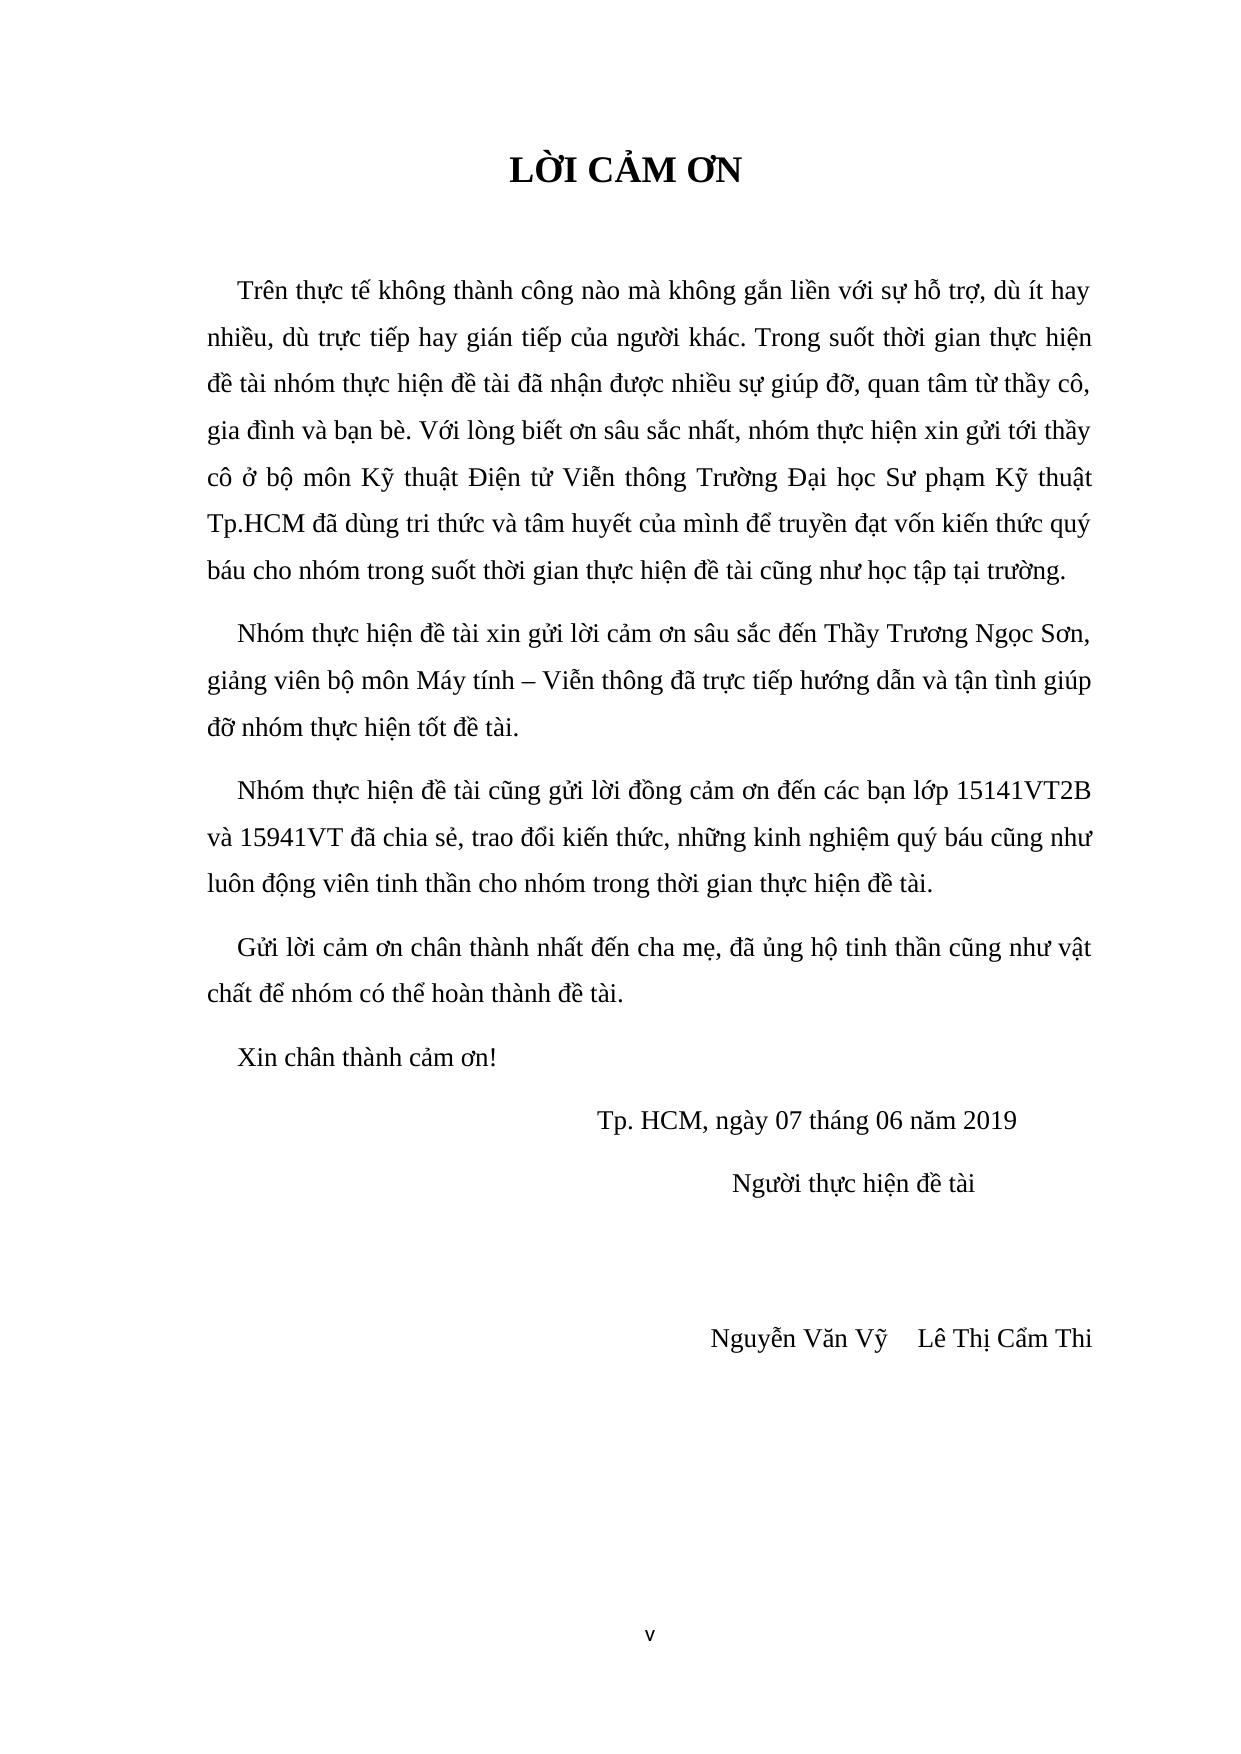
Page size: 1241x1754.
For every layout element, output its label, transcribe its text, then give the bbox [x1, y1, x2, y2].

text Nhóm thực hiện đề tài xin gửi lời cảm ơn sâu sắc đến Thầy Trương Ngọc Sơn, giảng viên bộ môn Máy tính – Viễn thông đã trực tiếp hướng dẫn và tận tình giúp đỡ nhóm thực hiện tốt đề tài. [207, 618, 1092, 742]
text Nguyễn Văn Vỹ Lê Thị Cẩm Thi [207, 1323, 1092, 1354]
text Trên thực tế không thành công nào mà không gắn liền với sự hỗ trợ, dù ít hay nhiều, dù trực tiếp hay gián tiếp của người khác. Trong suốt thời gian thực hiện đề tài nhóm thực hiện đề tài đã nhận được nhiều sự giúp đỡ, quan tâm từ thầy cô, gia đình và bạn bè. Với lòng biết ơn sâu sắc nhất, nhóm thực hiện xin gửi tới thầy cô ở bộ môn Kỹ thuật Điện tử Viễn thông Trường Đại học Sư phạm Kỹ thuật Tp.HCM đã dùng tri thức và tâm huyết của mình để truyền đạt vốn kiến thức quý báu cho nhóm trong suốt thời gian thực hiện đề tài cũng như học tập tại trường. [207, 274, 1092, 585]
text Xin chân thành cảm ơn! [207, 1041, 1092, 1072]
text LỜI CẢM ƠN [207, 148, 1092, 191]
text Người thực hiện đề tài [207, 1168, 1092, 1199]
text Tp. HCM, ngày 07 tháng 06 năm 2019 [207, 1104, 1092, 1135]
text Nhóm thực hiện đề tài cũng gửi lời đồng cảm ơn đến các bạn lớp 15141VT2B và 15941VT đã chia sẻ, trao đổi kiến thức, những kinh nghiệm quý báu cũng như luôn động viên tinh thần cho nhóm trong thời gian thực hiện đề tài. [207, 774, 1092, 899]
text Gửi lời cảm ơn chân thành nhất đến cha mẹ, đã ủng hộ tinh thần cũng như vật chất để nhóm có thể hoàn thành đề tài. [207, 931, 1092, 1009]
